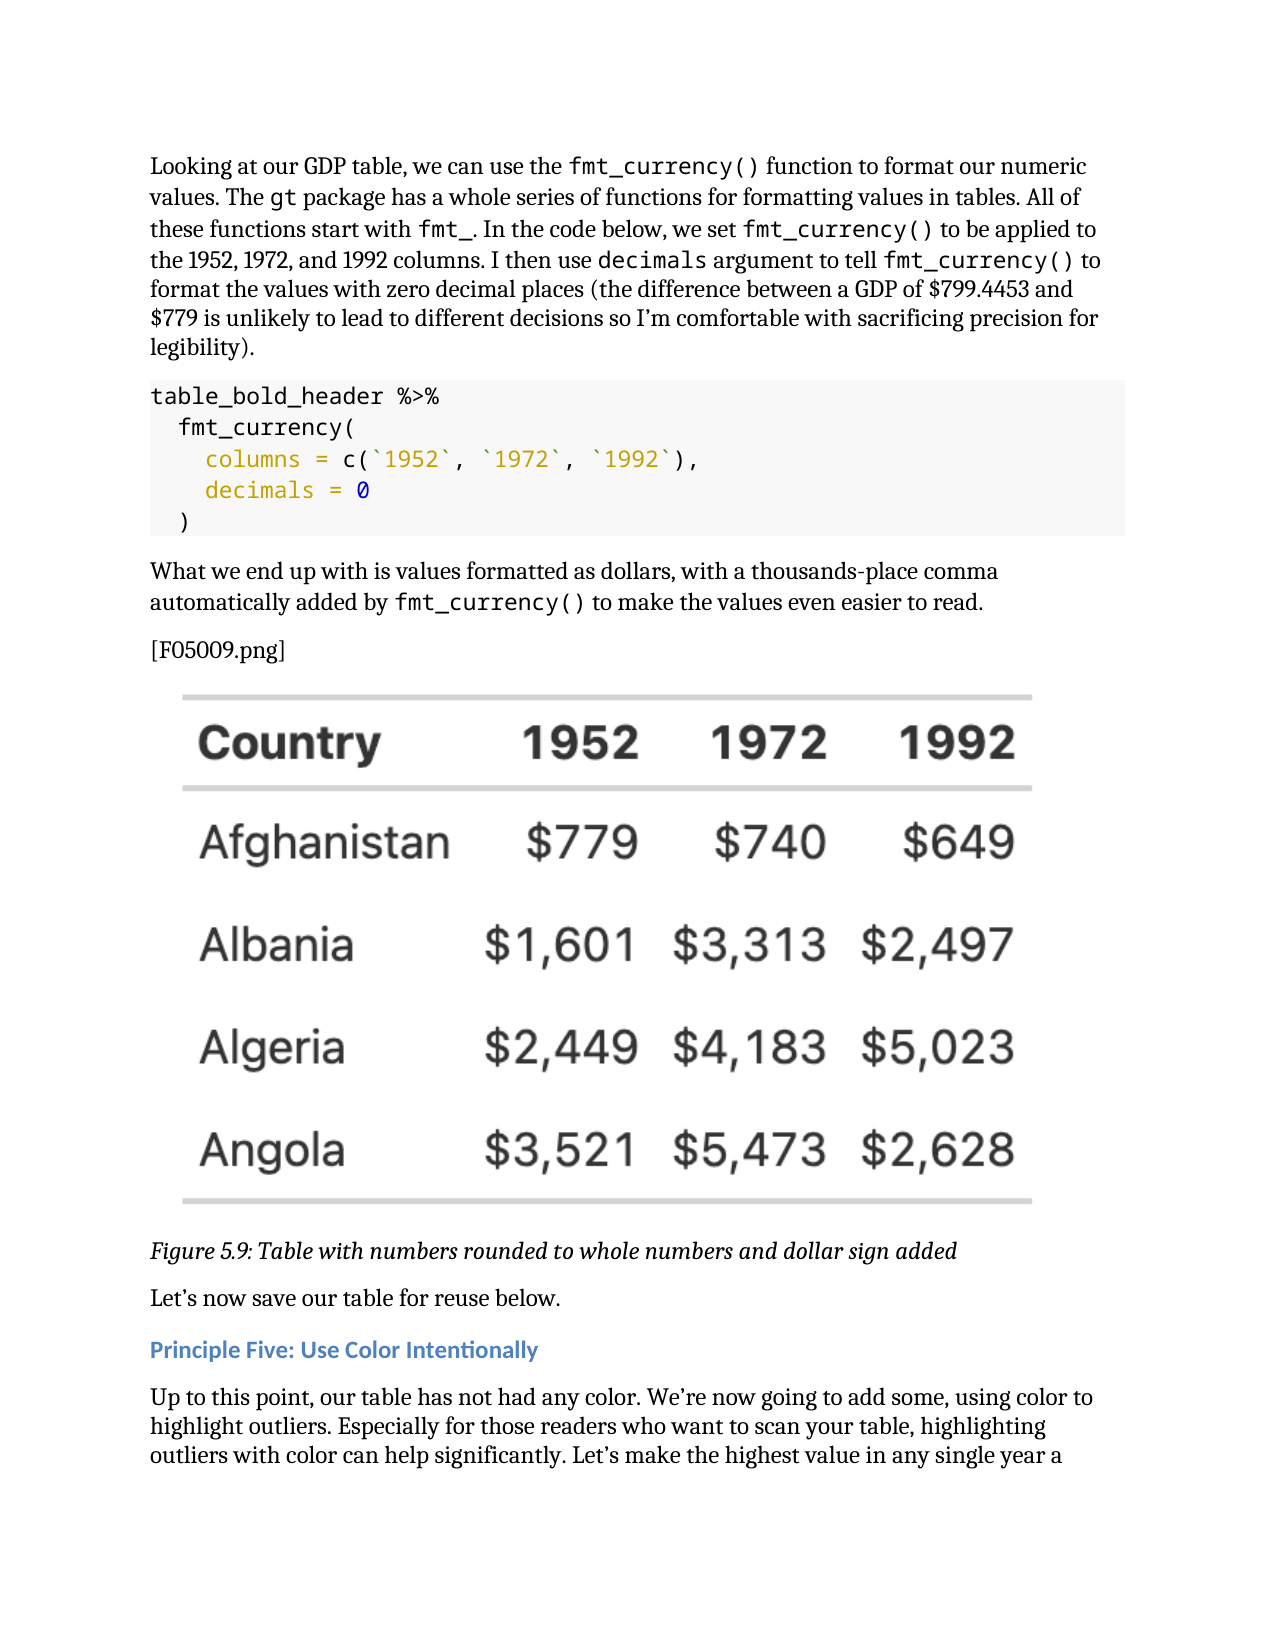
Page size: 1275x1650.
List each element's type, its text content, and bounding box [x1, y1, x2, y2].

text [150, 1383, 1125, 1469]
text table_bold_header %>% fmt_currency( columns = c(`1952`, `1972`, `1992`), decimals = 0 ) [150, 380, 1125, 536]
text Looking at our GDP table, we can use the fmt_currency() function to format our numeric values. The gt package has a whole series of functions for formatting values in tables. All of these functions start with fmt_. In the code below, we set fmt_currency() to be applied to the 1952, 1972, and 1992 columns. I then use decimals argument to tell fmt_currency() to format the values with zero decimal places (the difference between a GDP of $799.4453 and $779 is unlikely to lead to different decisions so I’m comfortable with sacrificing precision for legibility). [150, 150, 1125, 361]
text What we end up with is values formatted as dollars, with a thousands-place comma automatically added by fmt_currency() to make the values even easier to read. [150, 557, 1125, 617]
text [F05009.png] [150, 636, 1125, 664]
subtitle Principle Five: Use Color Intentionally [150, 1334, 1125, 1364]
text Figure 5.9: Table with numbers rounded to whole numbers and dollar sign added [150, 1237, 1125, 1266]
picture [168, 683, 1044, 1216]
text Let’s now save our table for reuse below. [150, 1284, 1125, 1313]
